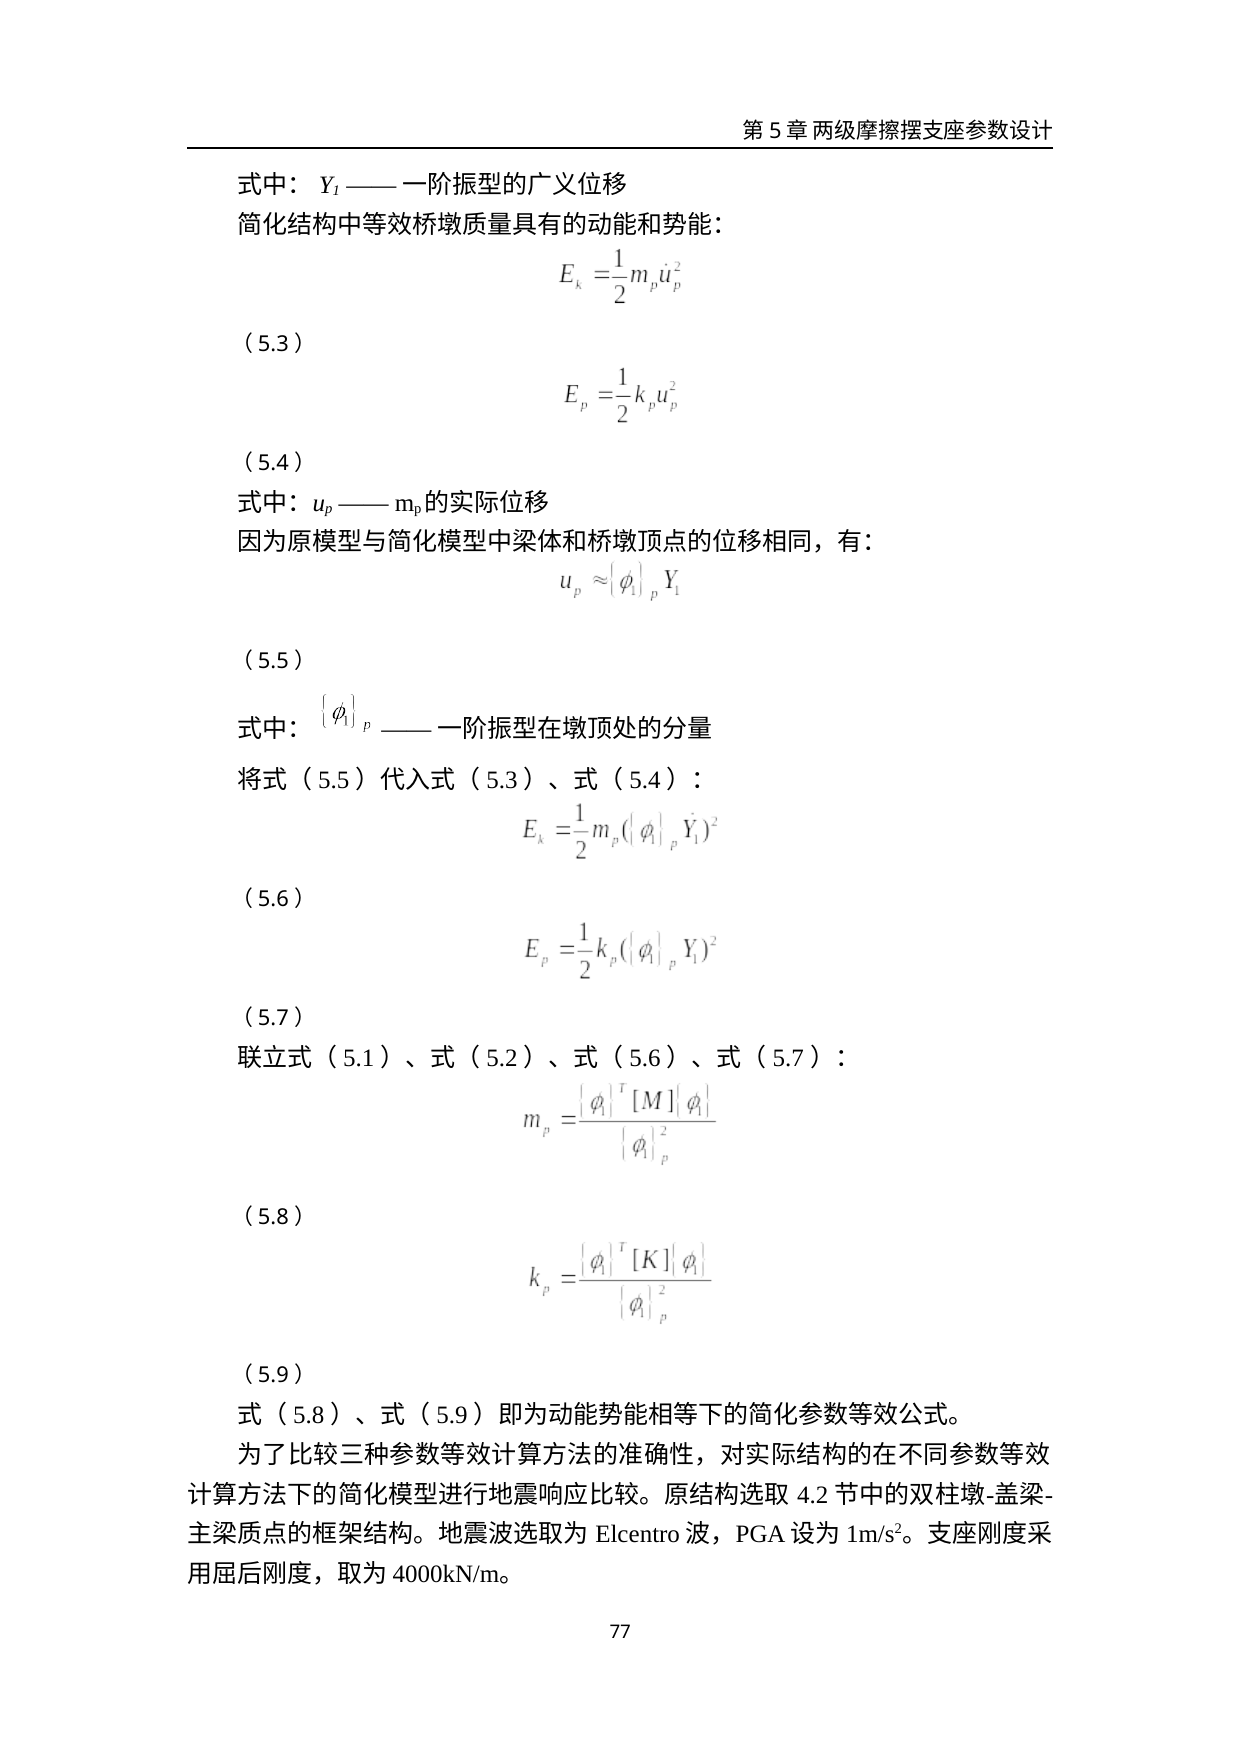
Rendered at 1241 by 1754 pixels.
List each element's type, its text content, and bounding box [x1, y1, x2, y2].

text 式中：up —— mp的实际位移 [187, 480, 1053, 520]
text 因为原模型与简化模型中梁体和桥墩顶点的位移相同，有： [187, 520, 1053, 560]
text 式中： —— 一阶振型在墩顶处的分量 [187, 679, 1053, 758]
text 简化结构中等效桥墩质量具有的动能和势能： [187, 203, 1053, 242]
text 式中： Y1 —— 一阶振型的广义位移 [187, 163, 1053, 203]
text 为了比较三种参数等效计算方法的准确性，对实际结构的在不同参数等效计算方法下的简化模型进行地震响应比较。原结构选取4.2 节中的双柱墩-盖梁-主梁质点的框架结构。地震波选取为Elcentro波，PGA设为1m/s2。支座刚度采用屈后刚度，取为4000kN/m。 [187, 1433, 1053, 1592]
